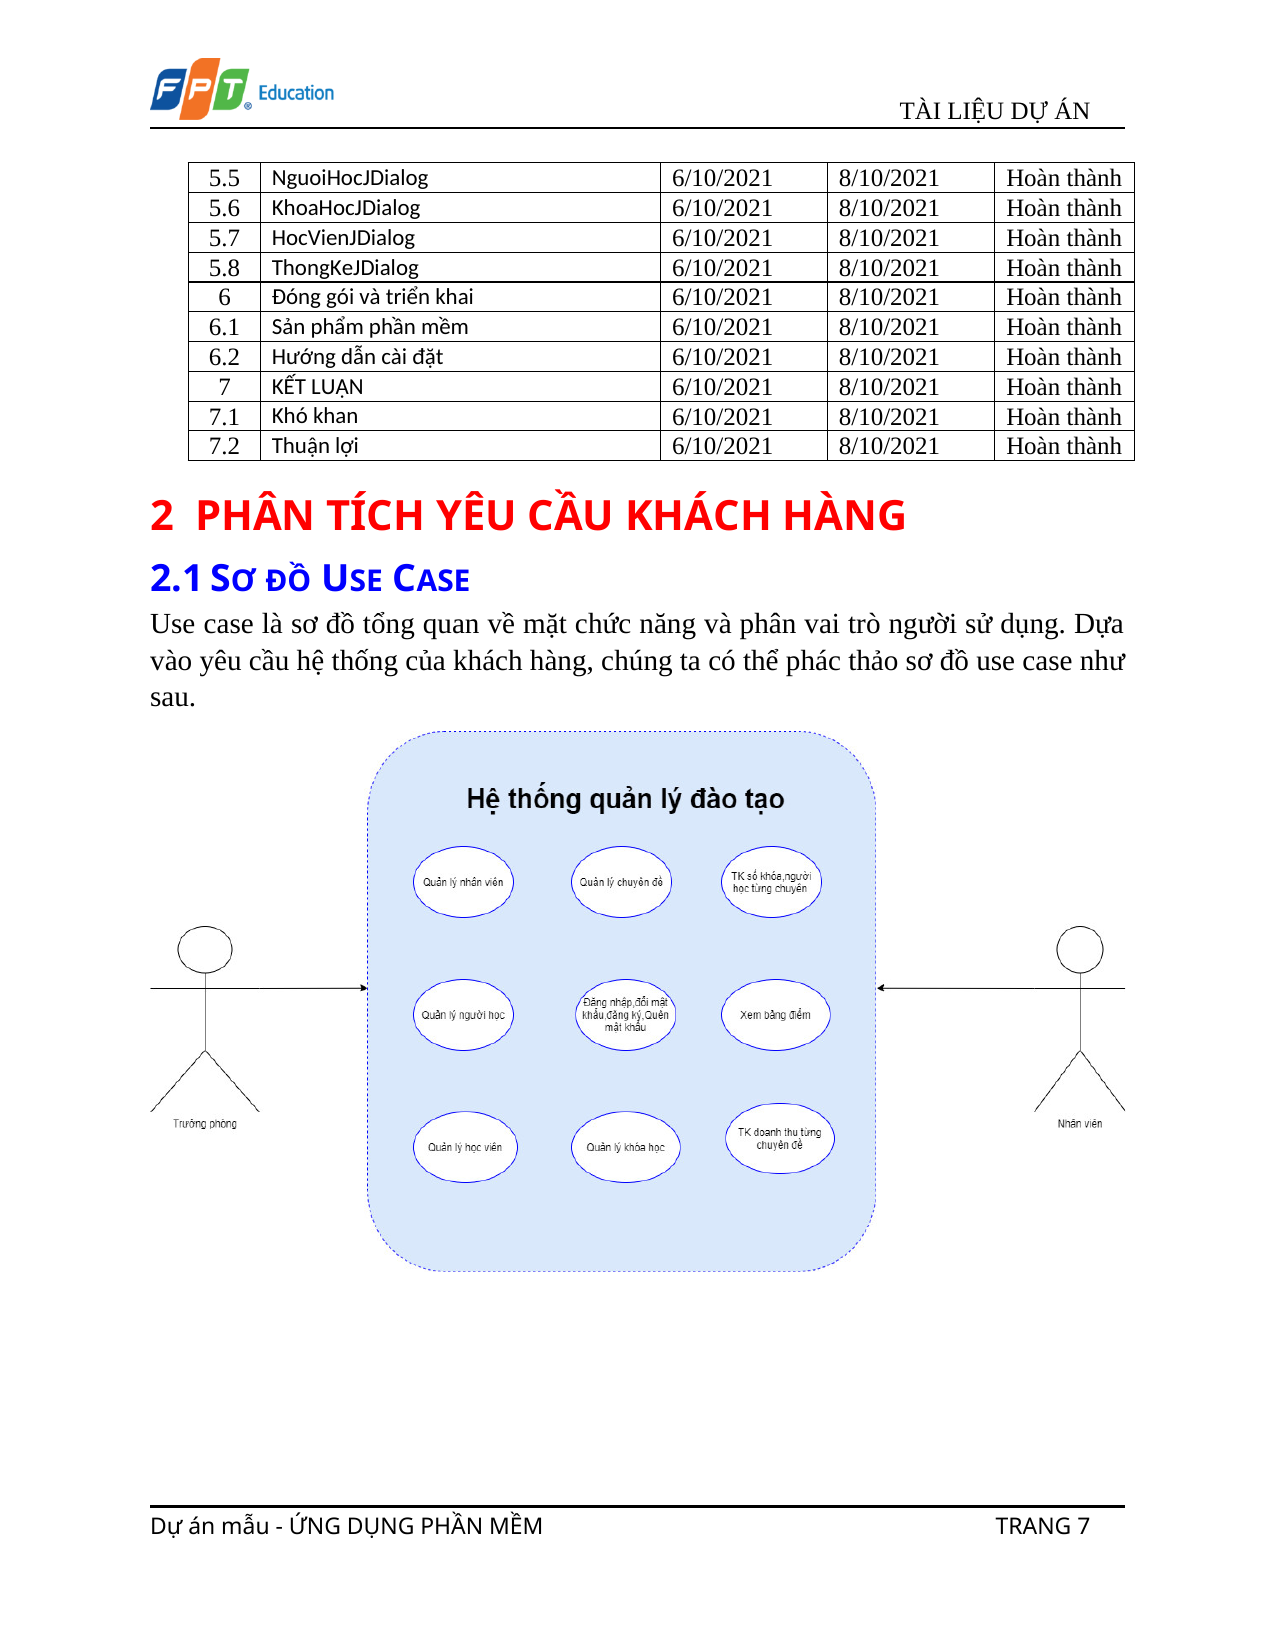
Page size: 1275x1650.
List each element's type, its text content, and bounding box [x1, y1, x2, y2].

picture [150, 731, 1125, 1272]
table_cell 5.8 [189, 253, 260, 281]
table_cell KẾT LUẬN [261, 372, 660, 401]
picture [150, 58, 336, 120]
table_cell 6.2 [189, 342, 260, 371]
table_cell 6/10/2021 [661, 402, 827, 430]
table_cell KhoaHocJDialog [261, 193, 660, 222]
table_cell 6/10/2021 [661, 283, 827, 311]
table_cell ThongKeJDialog [261, 253, 660, 281]
table_cell Hoàn thành [995, 402, 1134, 430]
table_cell Sản phẩm phần mềm [261, 312, 660, 341]
table_cell 6.1 [189, 312, 260, 341]
table_cell HocVienJDialog [261, 223, 660, 252]
table_cell 8/10/2021 [828, 402, 994, 430]
table_cell 7 [189, 372, 260, 401]
table_cell Hoàn thành [995, 253, 1134, 281]
table_cell 7.2 [189, 431, 260, 460]
table_cell 5.6 [189, 193, 260, 222]
subtitle Phân tích yêu cầu khách hàng [150, 486, 1125, 543]
table_cell 8/10/2021 [828, 253, 994, 281]
table_cell Hoàn thành [995, 283, 1134, 311]
table_cell 8/10/2021 [828, 312, 994, 341]
text Use case là sơ đồ tổng quan về mặt chức năng và phân vai trò người sử dụng. Dựa vào yêu cầu hệ thống của khách hàng, chúng ta có thể phác thảo sơ đồ use case như sau. [150, 607, 1125, 712]
table_cell 8/10/2021 [828, 283, 994, 311]
table_cell 8/10/2021 [828, 342, 994, 371]
table_cell 6/10/2021 [661, 253, 827, 281]
table_cell 6/10/2021 [661, 163, 827, 192]
table_cell Hoàn thành [995, 431, 1134, 460]
table_cell 6/10/2021 [661, 193, 827, 222]
table_cell Hoàn thành [995, 312, 1134, 341]
table_cell 8/10/2021 [828, 372, 994, 401]
table_cell 5.5 [189, 163, 260, 192]
table_cell 6/10/2021 [661, 372, 827, 401]
table_cell 8/10/2021 [828, 163, 994, 192]
table_cell 6/10/2021 [661, 223, 827, 252]
table_cell Hoàn thành [995, 163, 1134, 192]
table_cell Khó khan [261, 402, 660, 430]
table_cell Hoàn thành [995, 193, 1134, 222]
subtitle Sơ đồ Use Case [150, 552, 1125, 603]
table_cell 6 [189, 283, 260, 311]
table_cell 7.1 [189, 402, 260, 430]
table_cell Đóng gói và triển khai [261, 283, 660, 311]
table_cell Hoàn thành [995, 342, 1134, 371]
table_cell 8/10/2021 [828, 193, 994, 222]
table_cell 5.7 [189, 223, 260, 252]
table_cell Hoàn thành [995, 223, 1134, 252]
table_cell 6/10/2021 [661, 431, 827, 460]
table_cell Hướng dẫn cài đặt [261, 342, 660, 371]
table_cell 6/10/2021 [661, 312, 827, 341]
table_cell NguoiHocJDialog [261, 163, 660, 192]
table_cell 6/10/2021 [661, 342, 827, 371]
table_cell Thuận lợi [261, 431, 660, 460]
table_cell Hoàn thành [995, 372, 1134, 401]
table_cell 8/10/2021 [828, 223, 994, 252]
table_cell 8/10/2021 [828, 431, 994, 460]
